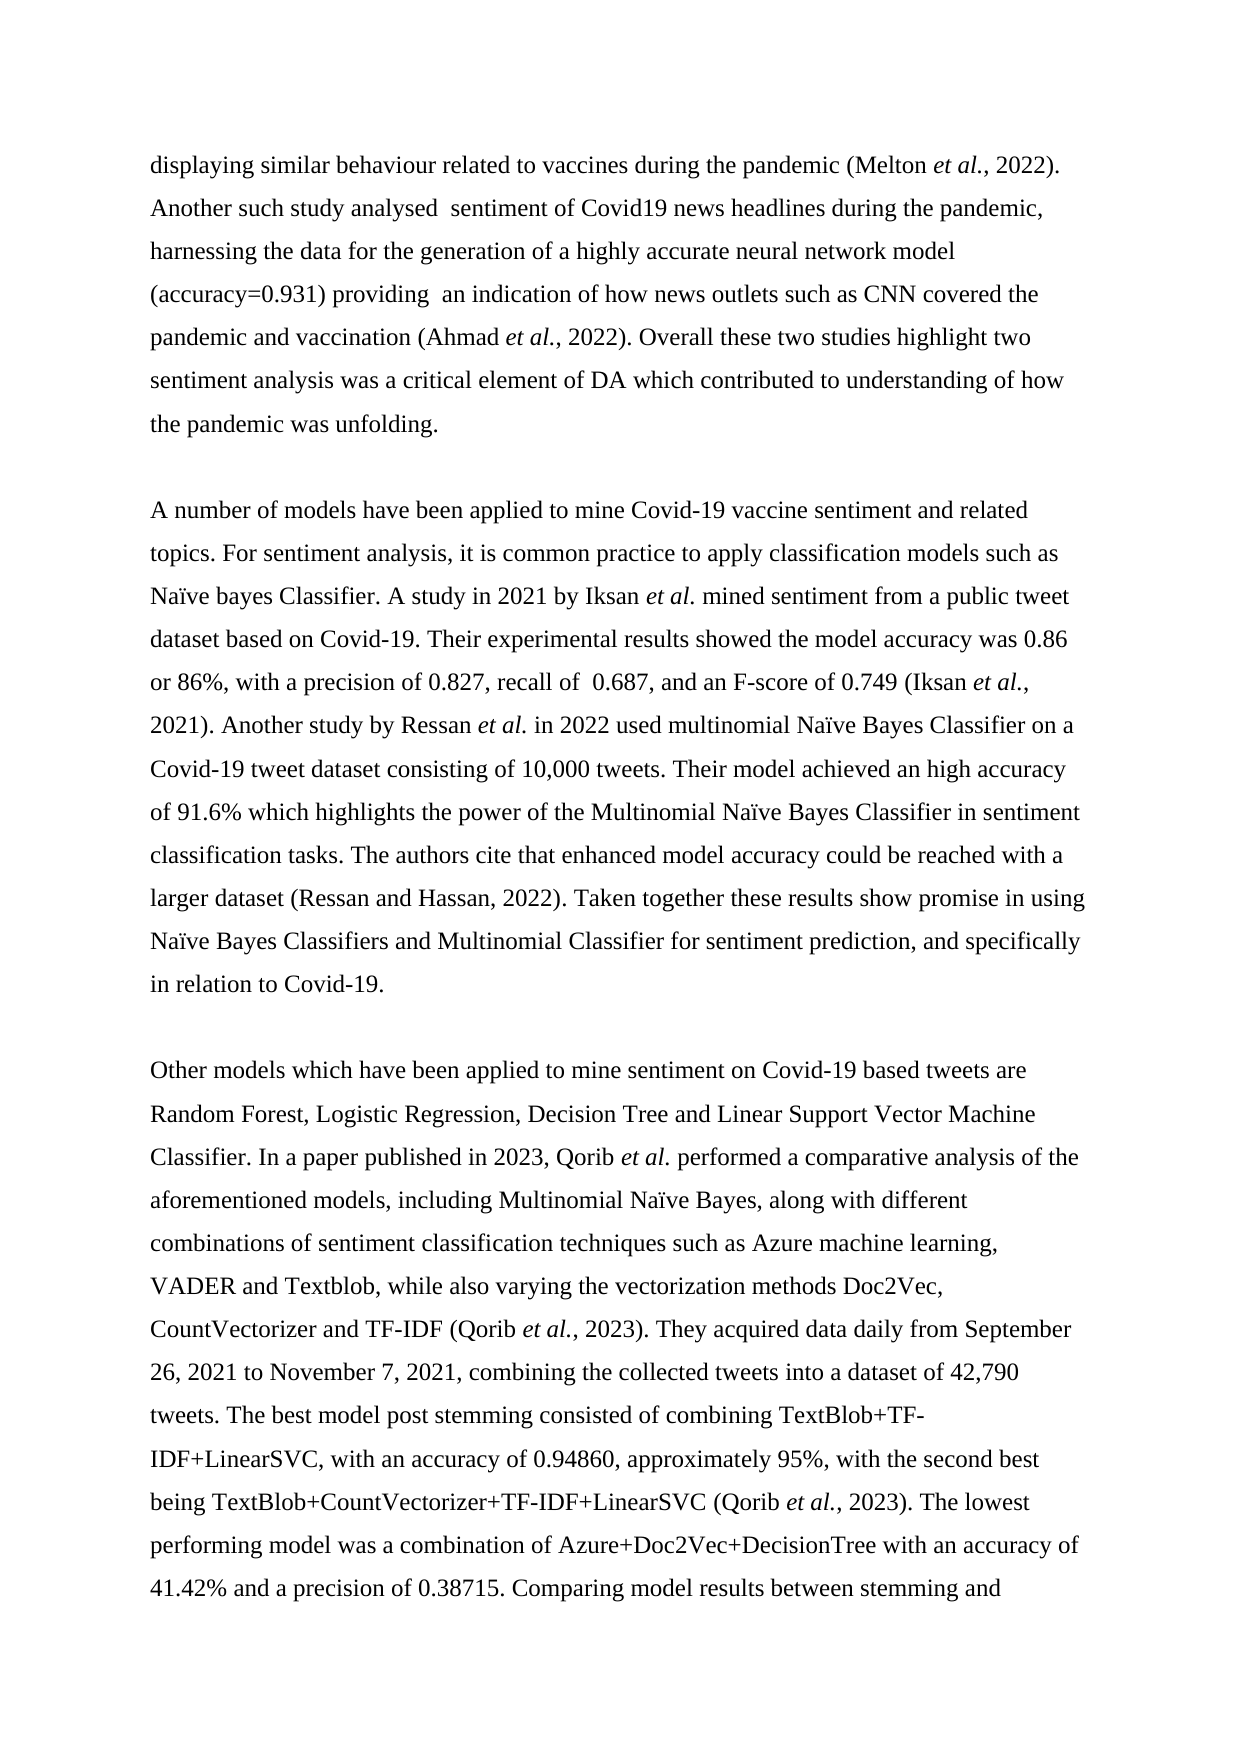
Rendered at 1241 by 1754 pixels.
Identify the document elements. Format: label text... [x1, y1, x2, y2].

text A number of models have been applied to mine Covid-19 vaccine sentiment and related topics. For sentiment analysis, it is common practice to apply classification models such as Naïve bayes Classifier. A study in 2021 by Iksan et al. mined sentiment from a public tweet dataset based on Covid-19. Their experimental results showed the model accuracy was 0.86 or 86%, with a precision of 0.827, recall of 0.687, and an F-score of 0.749 (Iksan et al., 2021). Another study by Ressan et al. in 2022 used multinomial Naïve Bayes Classifier on a Covid-19 tweet dataset consisting of 10,000 tweets. Their model achieved an high accuracy of 91.6% which highlights the power of the Multinomial Naïve Bayes Classifier in sentiment classification tasks. The authors cite that enhanced model accuracy could be reached with a larger dataset (Ressan and Hassan, 2022). Taken together these results show promise in using Naïve Bayes Classifiers and Multinomial Classifier for sentiment prediction, and specifically in relation to Covid-19. [150, 495, 1090, 998]
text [150, 150, 1090, 437]
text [150, 1056, 1090, 1602]
